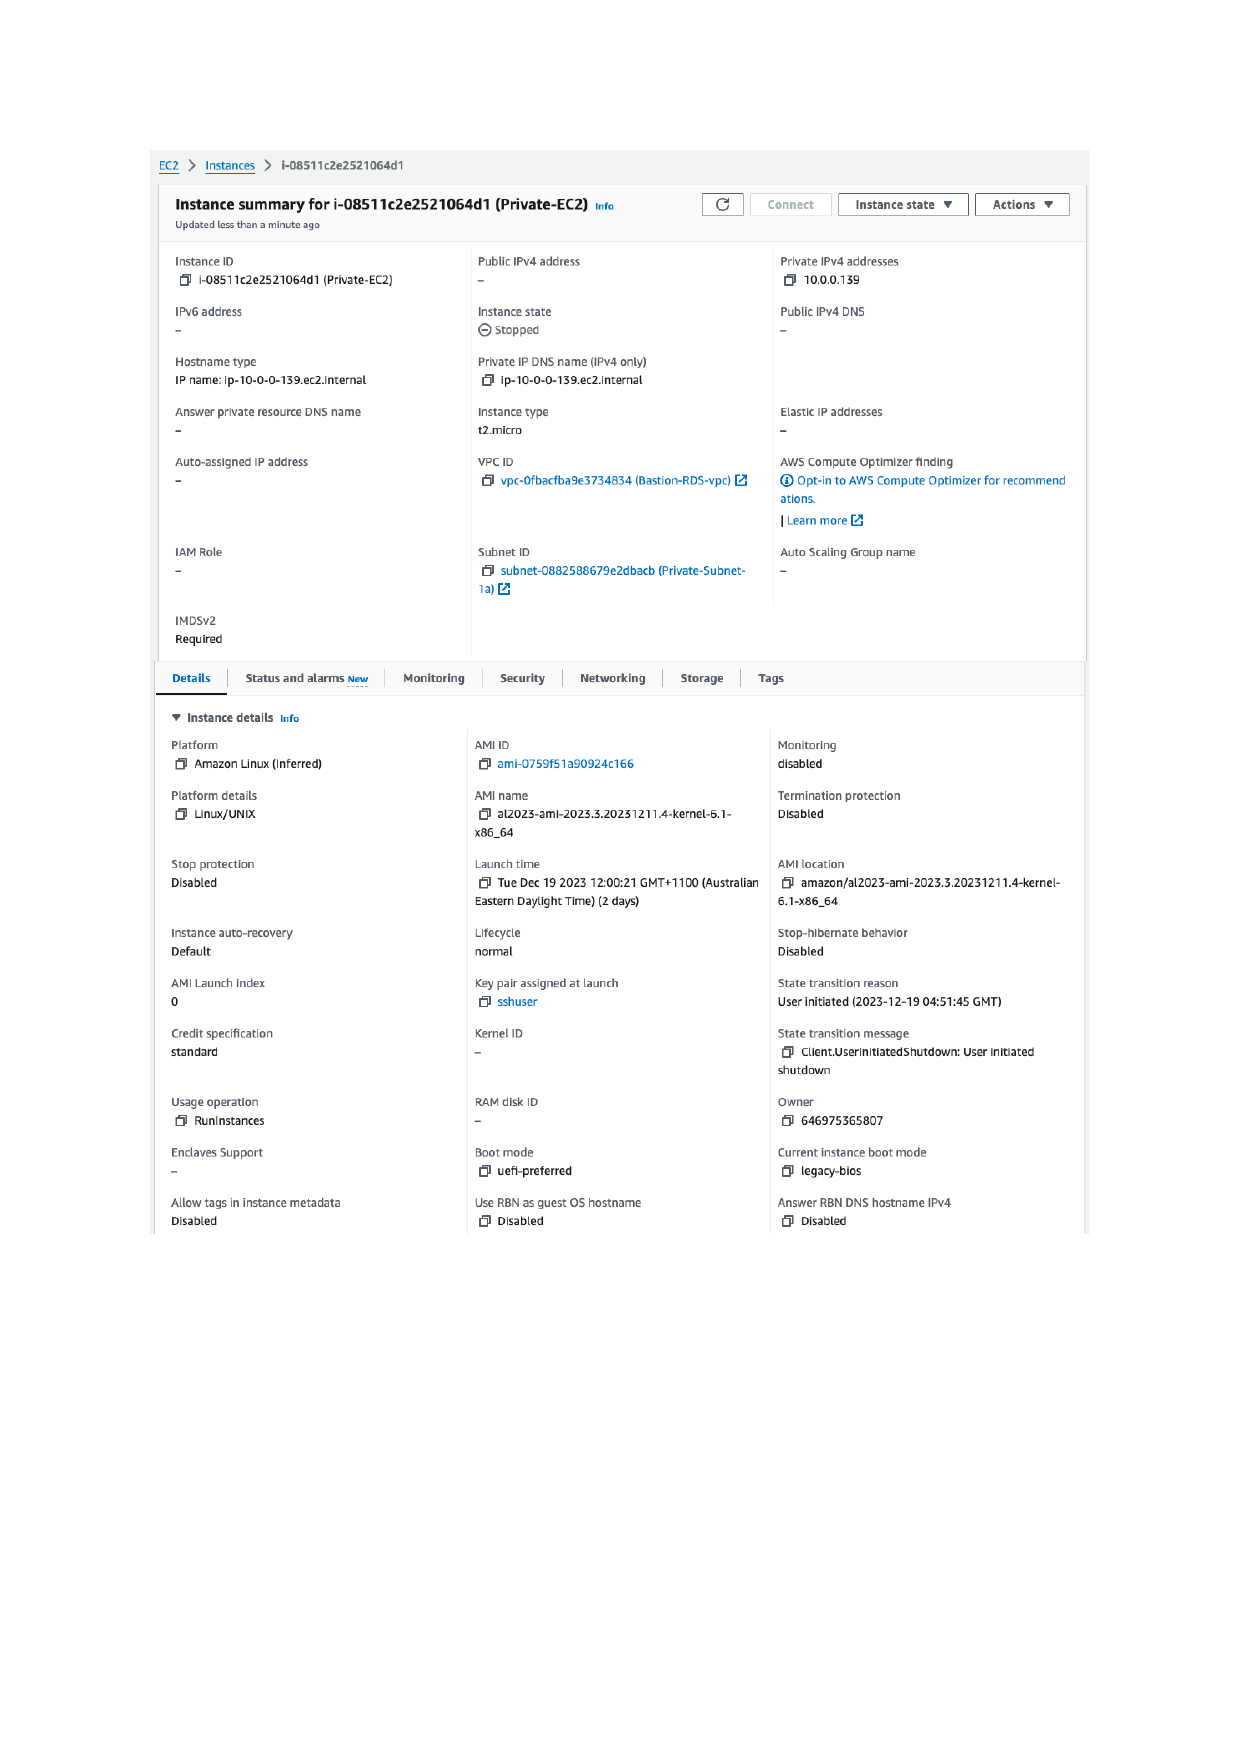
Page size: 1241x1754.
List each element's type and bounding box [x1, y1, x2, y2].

picture [150, 150, 1090, 1234]
